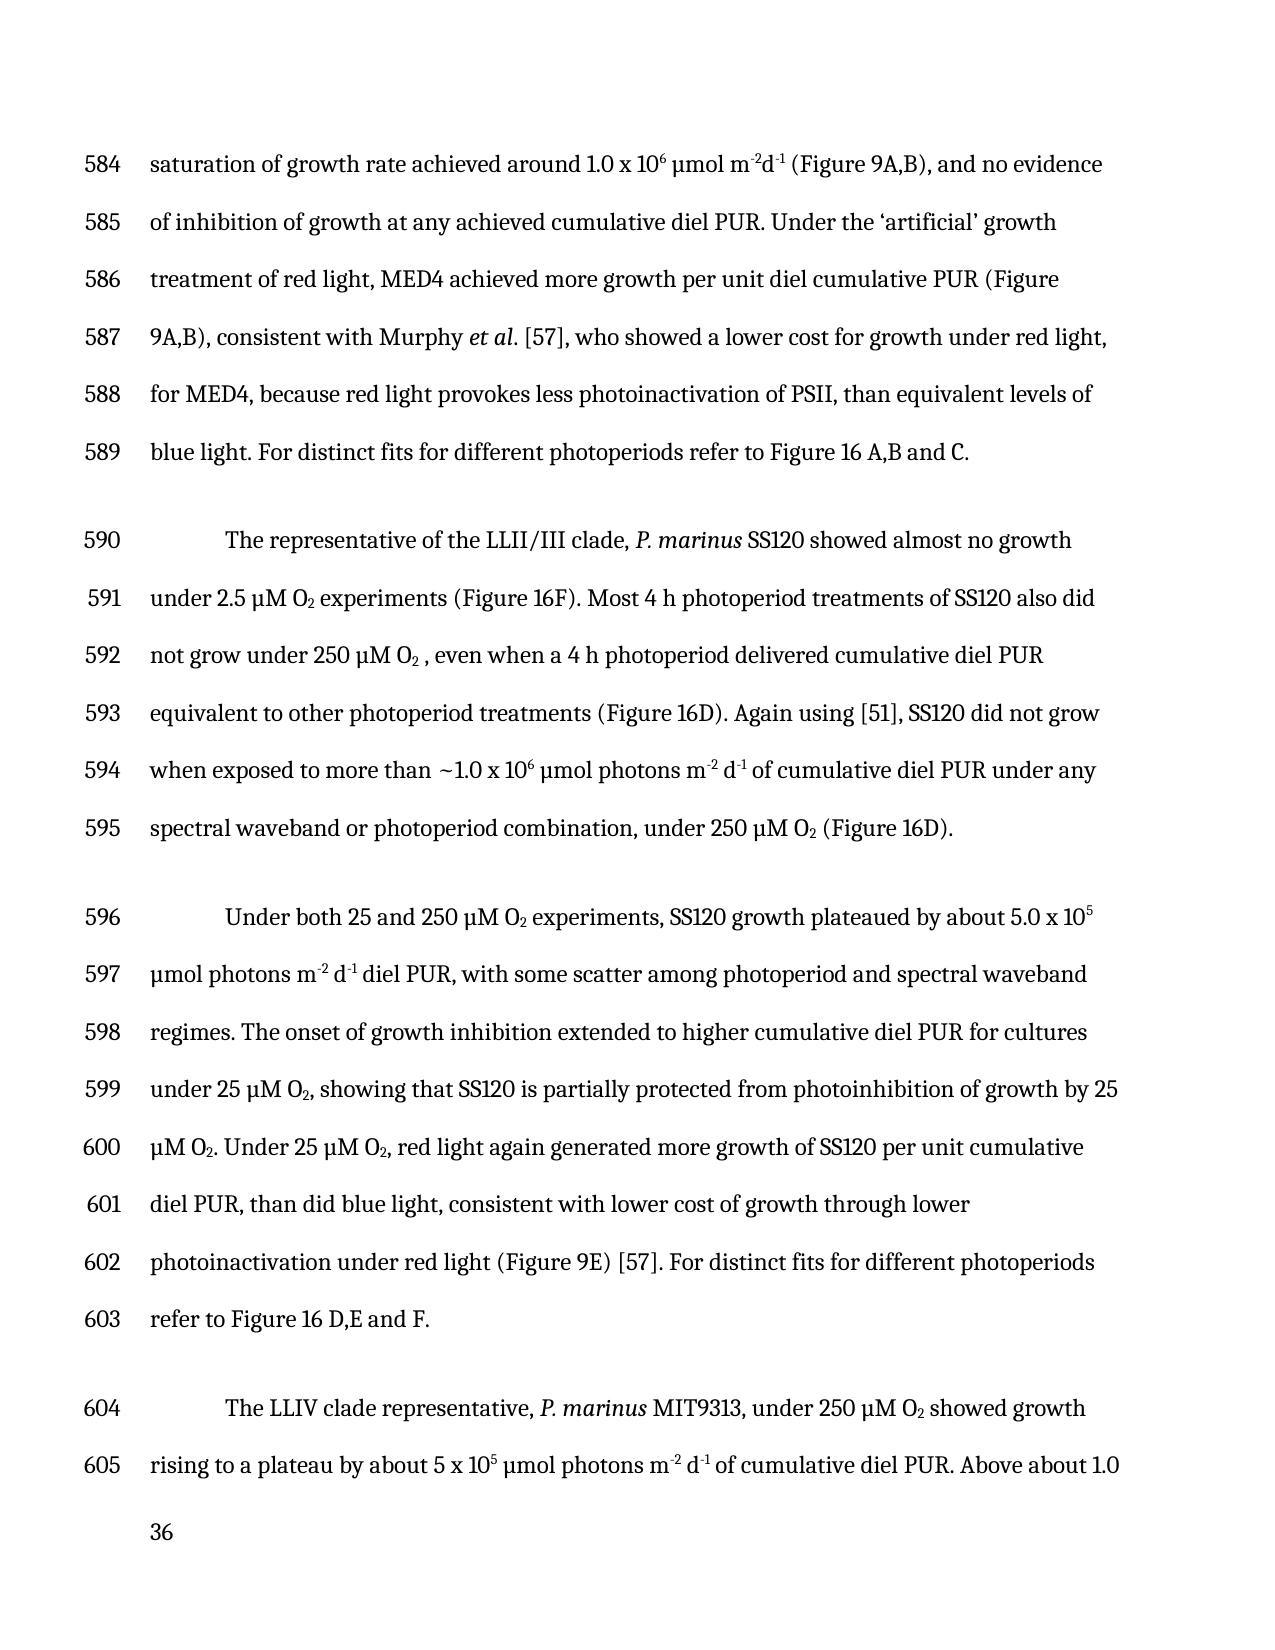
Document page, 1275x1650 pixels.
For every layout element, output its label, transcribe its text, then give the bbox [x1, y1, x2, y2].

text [150, 1394, 1125, 1480]
text Under both 25 and 250 µM O2 experiments, SS120 growth plateaued by about 5.0 x 105 µmol photons m-2 d-1 diel PUR, with some scatter among photoperiod and spectral waveband regimes. The onset of growth inhibition extended to higher cumulative diel PUR for cultures under 25 µM O2, showing that SS120 is partially protected from photoinhibition of growth by 25 µM O2. Under 25 µM O2, red light again generated more growth of SS120 per unit cumulative diel PUR, than did blue light, consistent with lower cost of growth through lower photoinactivation under red light (Figure 9E) [57]. For distinct fits for different photoperiods refer to Figure 16 D,E and F. [150, 902, 1125, 1334]
text The representative of the LLII/III clade, P. marinus SS120 showed almost no growth under 2.5 µM O2 experiments (Figure 16F). Most 4 h photoperiod treatments of SS120 also did not grow under 250 µM O2 , even when a 4 h photoperiod delivered cumulative diel PUR equivalent to other photoperiod treatments (Figure 16D). Again using [51], SS120 did not grow when exposed to more than ~1.0 x 106 µmol photons m-2 d-1 of cumulative diel PUR under any spectral waveband or photoperiod combination, under 250 µM O2 (Figure 16D). [150, 526, 1125, 842]
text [150, 150, 1125, 466]
